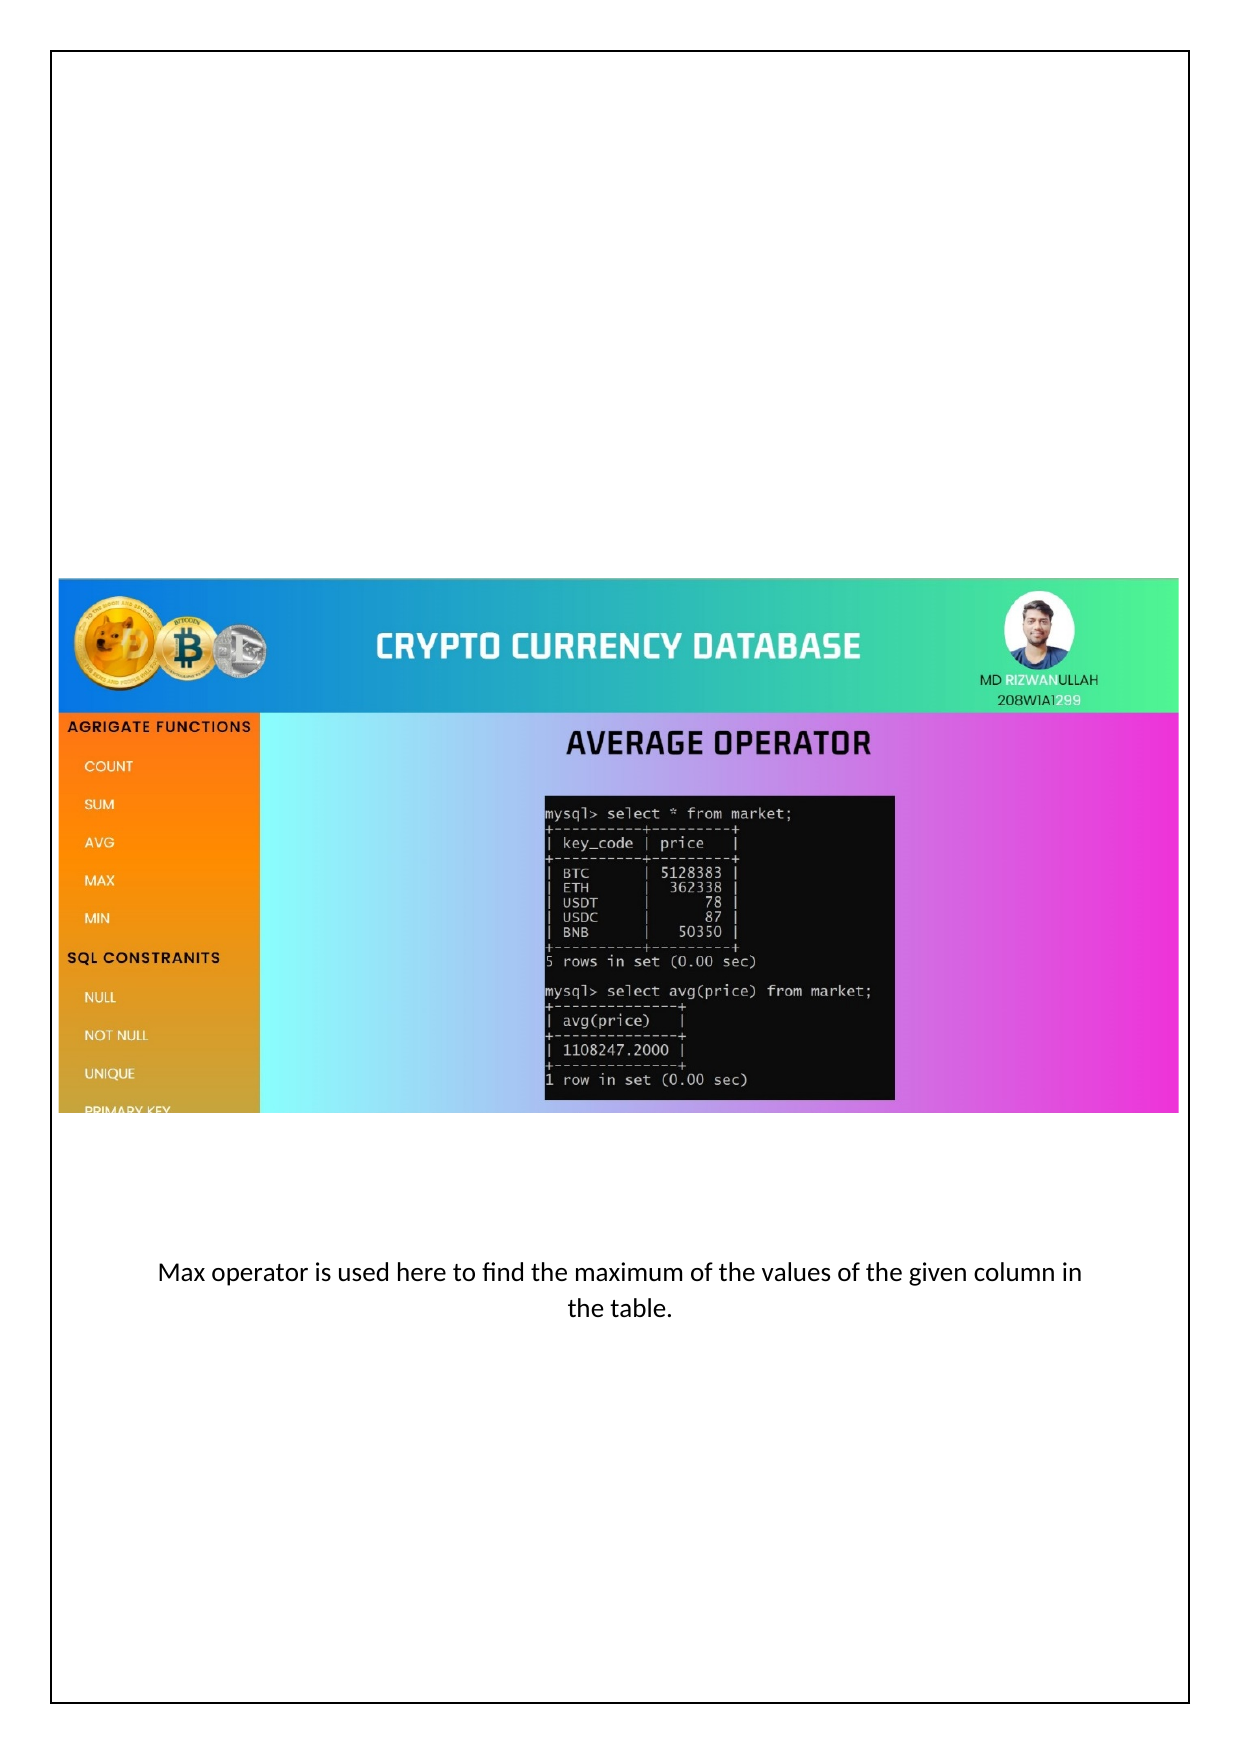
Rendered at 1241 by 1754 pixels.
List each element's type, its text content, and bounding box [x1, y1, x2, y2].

picture [58, 578, 1179, 1113]
text Max operator is used here to find the maximum of the values of the given column in the table. [150, 1255, 1090, 1324]
